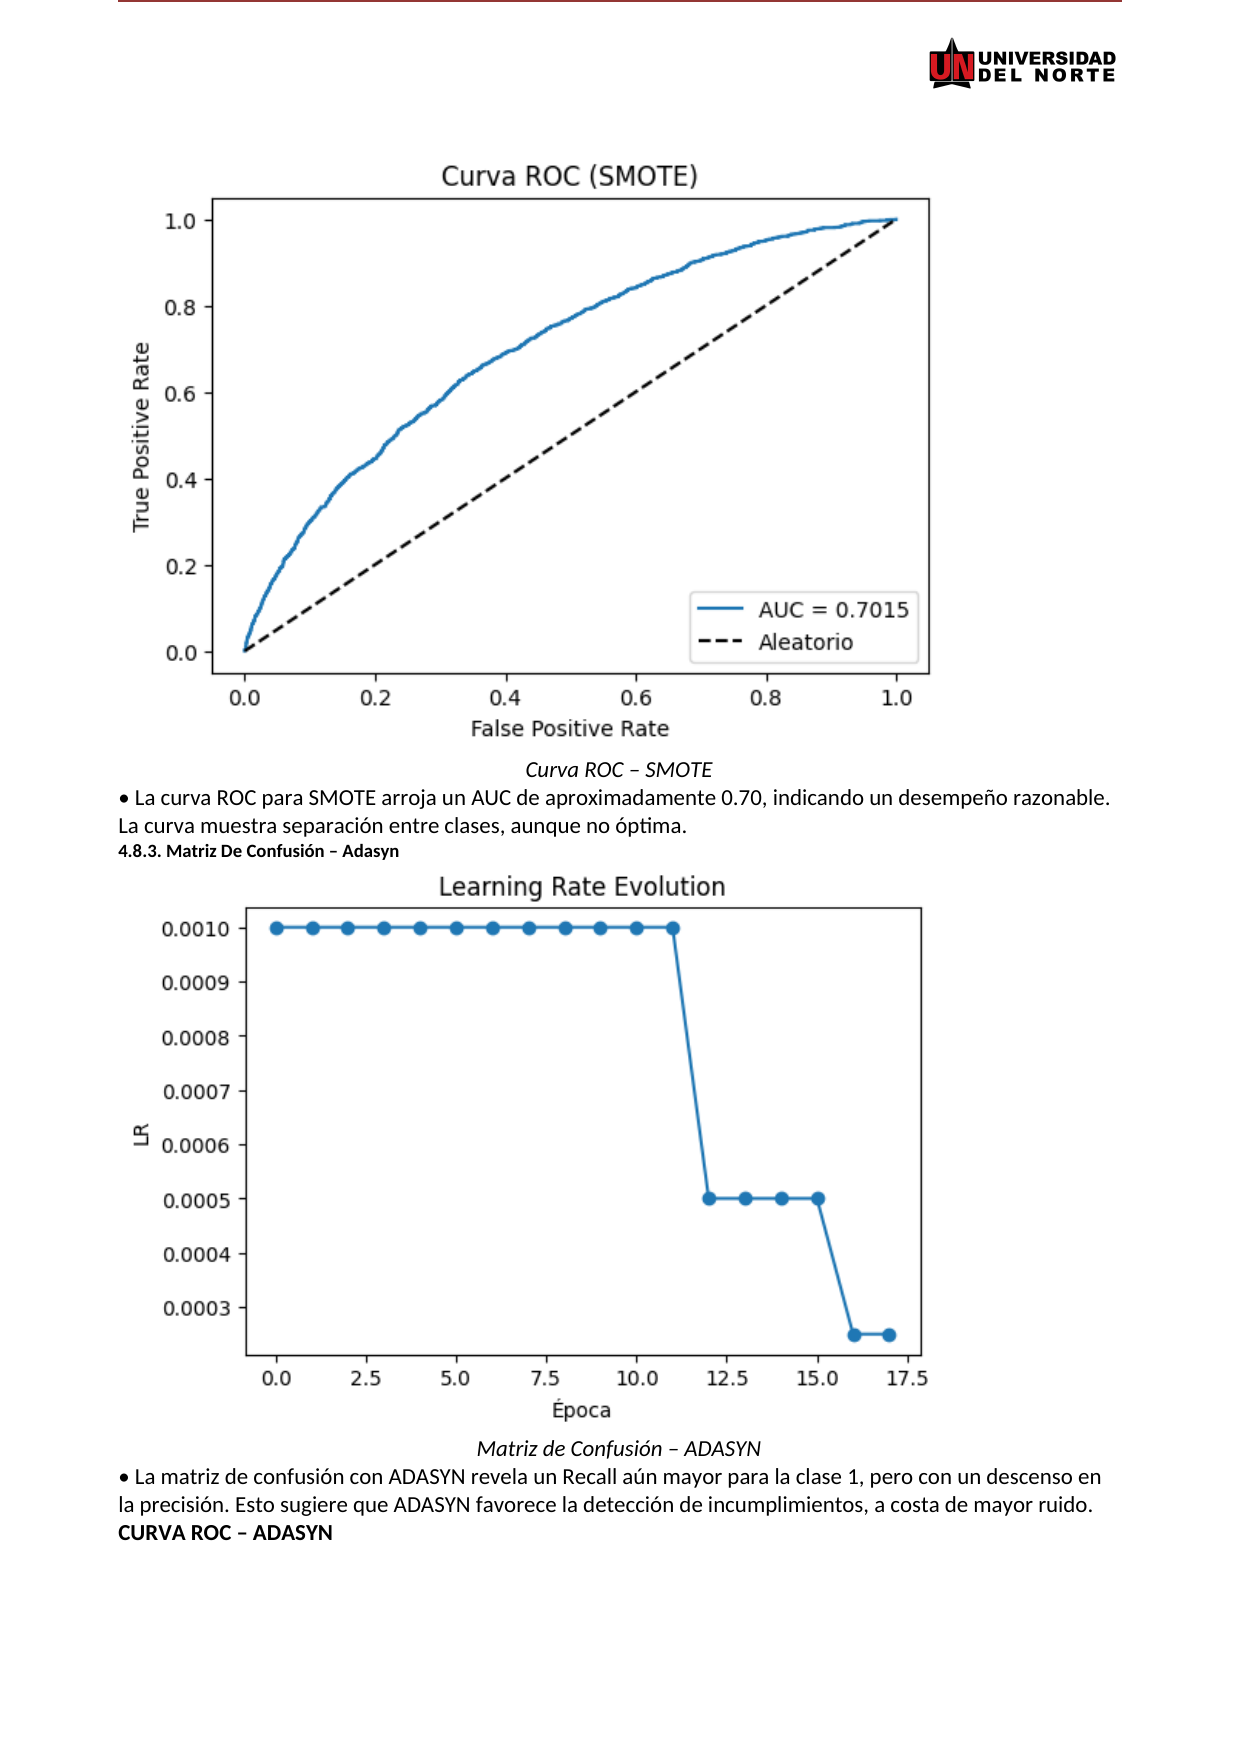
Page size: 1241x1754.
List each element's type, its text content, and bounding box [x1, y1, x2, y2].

text • La curva ROC para SMOTE arroja un AUC de aproximadamente 0.70, indicando un desempeño razonable. La curva muestra separación entre clases, aunque no óptima. [118, 783, 1122, 839]
picture [922, 30, 1123, 96]
text • La matriz de confusión con ADASYN revela un Recall aún mayor para la clase 1, pero con un descenso en la precisión. Esto sugiere que ADASYN favorece la detección de incumplimientos, a costa de mayor ruido. [118, 1462, 1122, 1518]
text Matriz de Confusión – ADASYN [118, 1434, 1122, 1462]
subtitle Matriz De Confusión – Adasyn [0, 839, 1122, 862]
picture [118, 861, 944, 1435]
text Curva ROC – SMOTE [118, 755, 1122, 783]
picture [118, 149, 944, 755]
text CURVA ROC – ADASYN [118, 1518, 1122, 1546]
